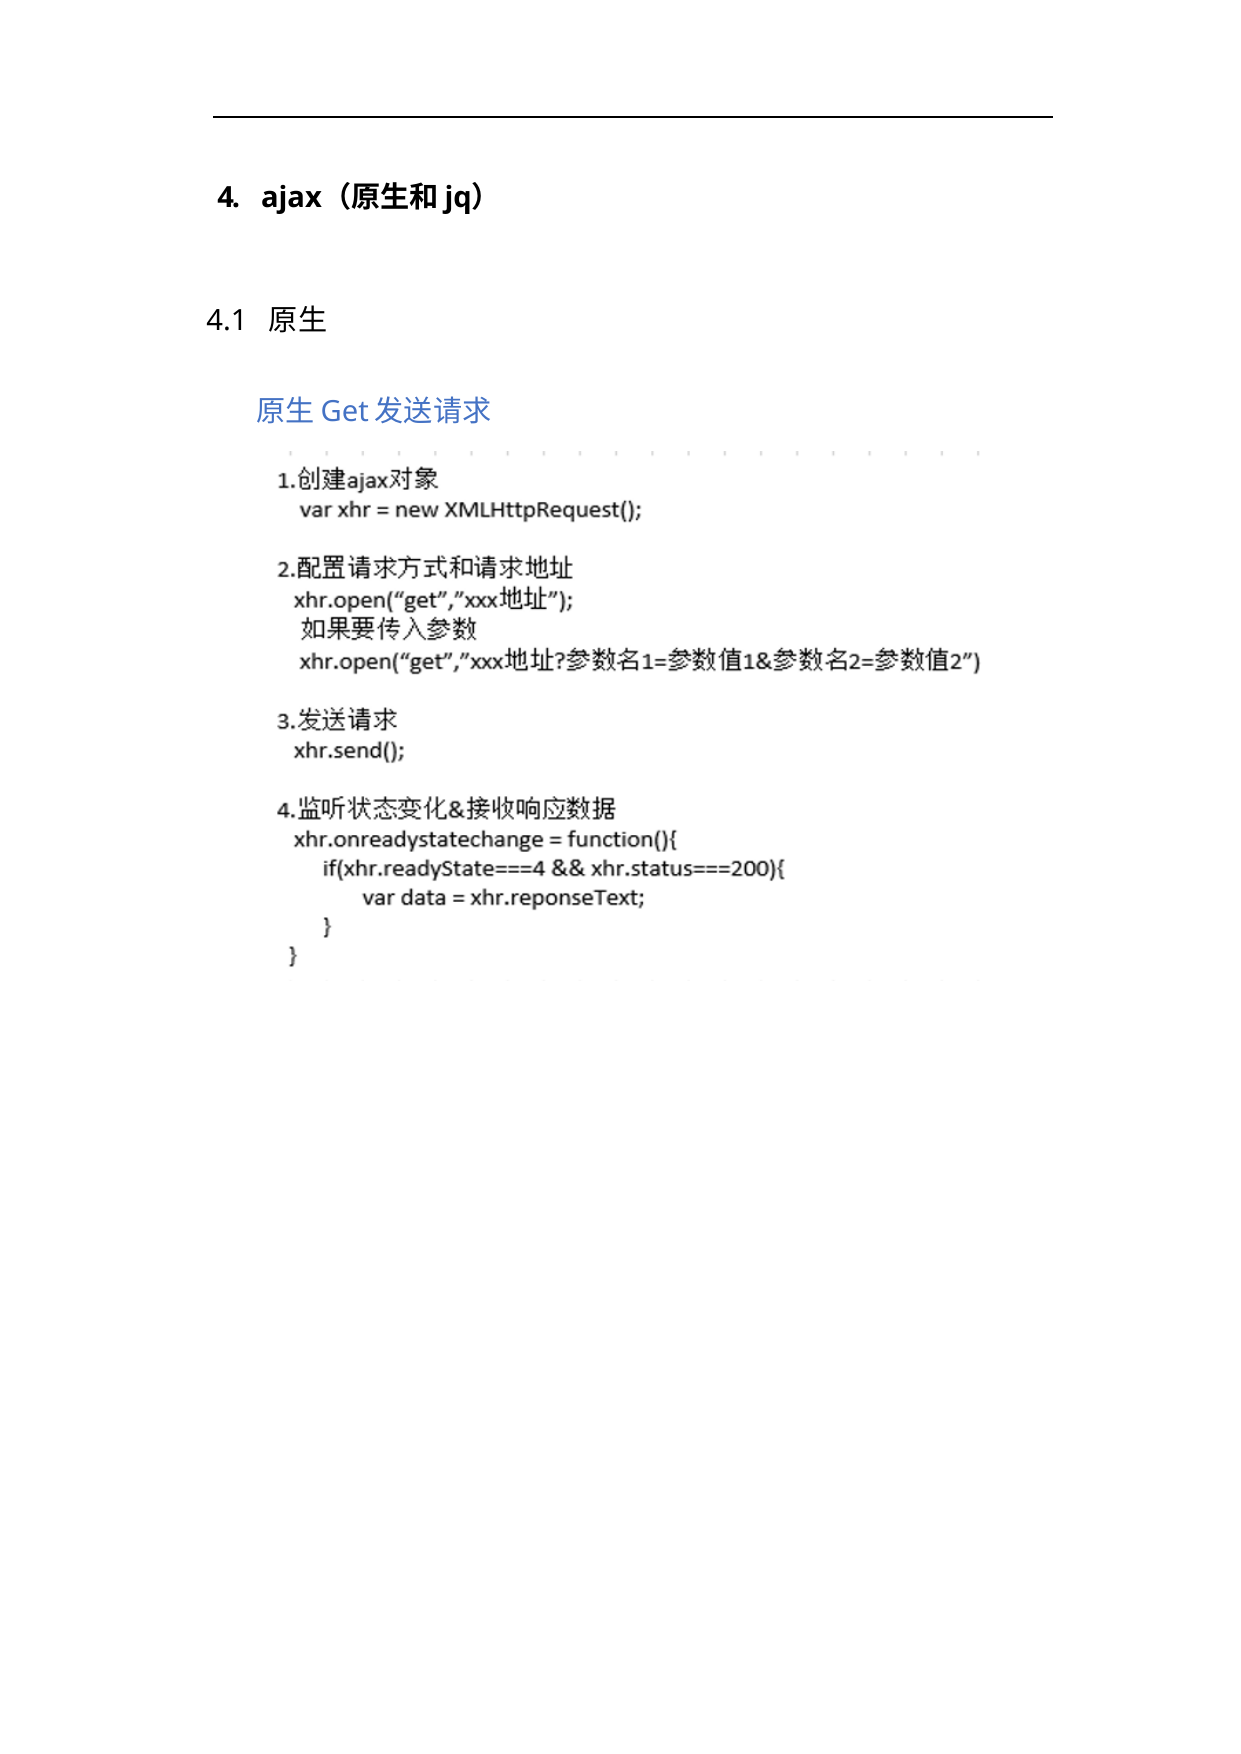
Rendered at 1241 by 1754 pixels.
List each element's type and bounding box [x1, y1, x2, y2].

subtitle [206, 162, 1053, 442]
picture [262, 451, 997, 981]
